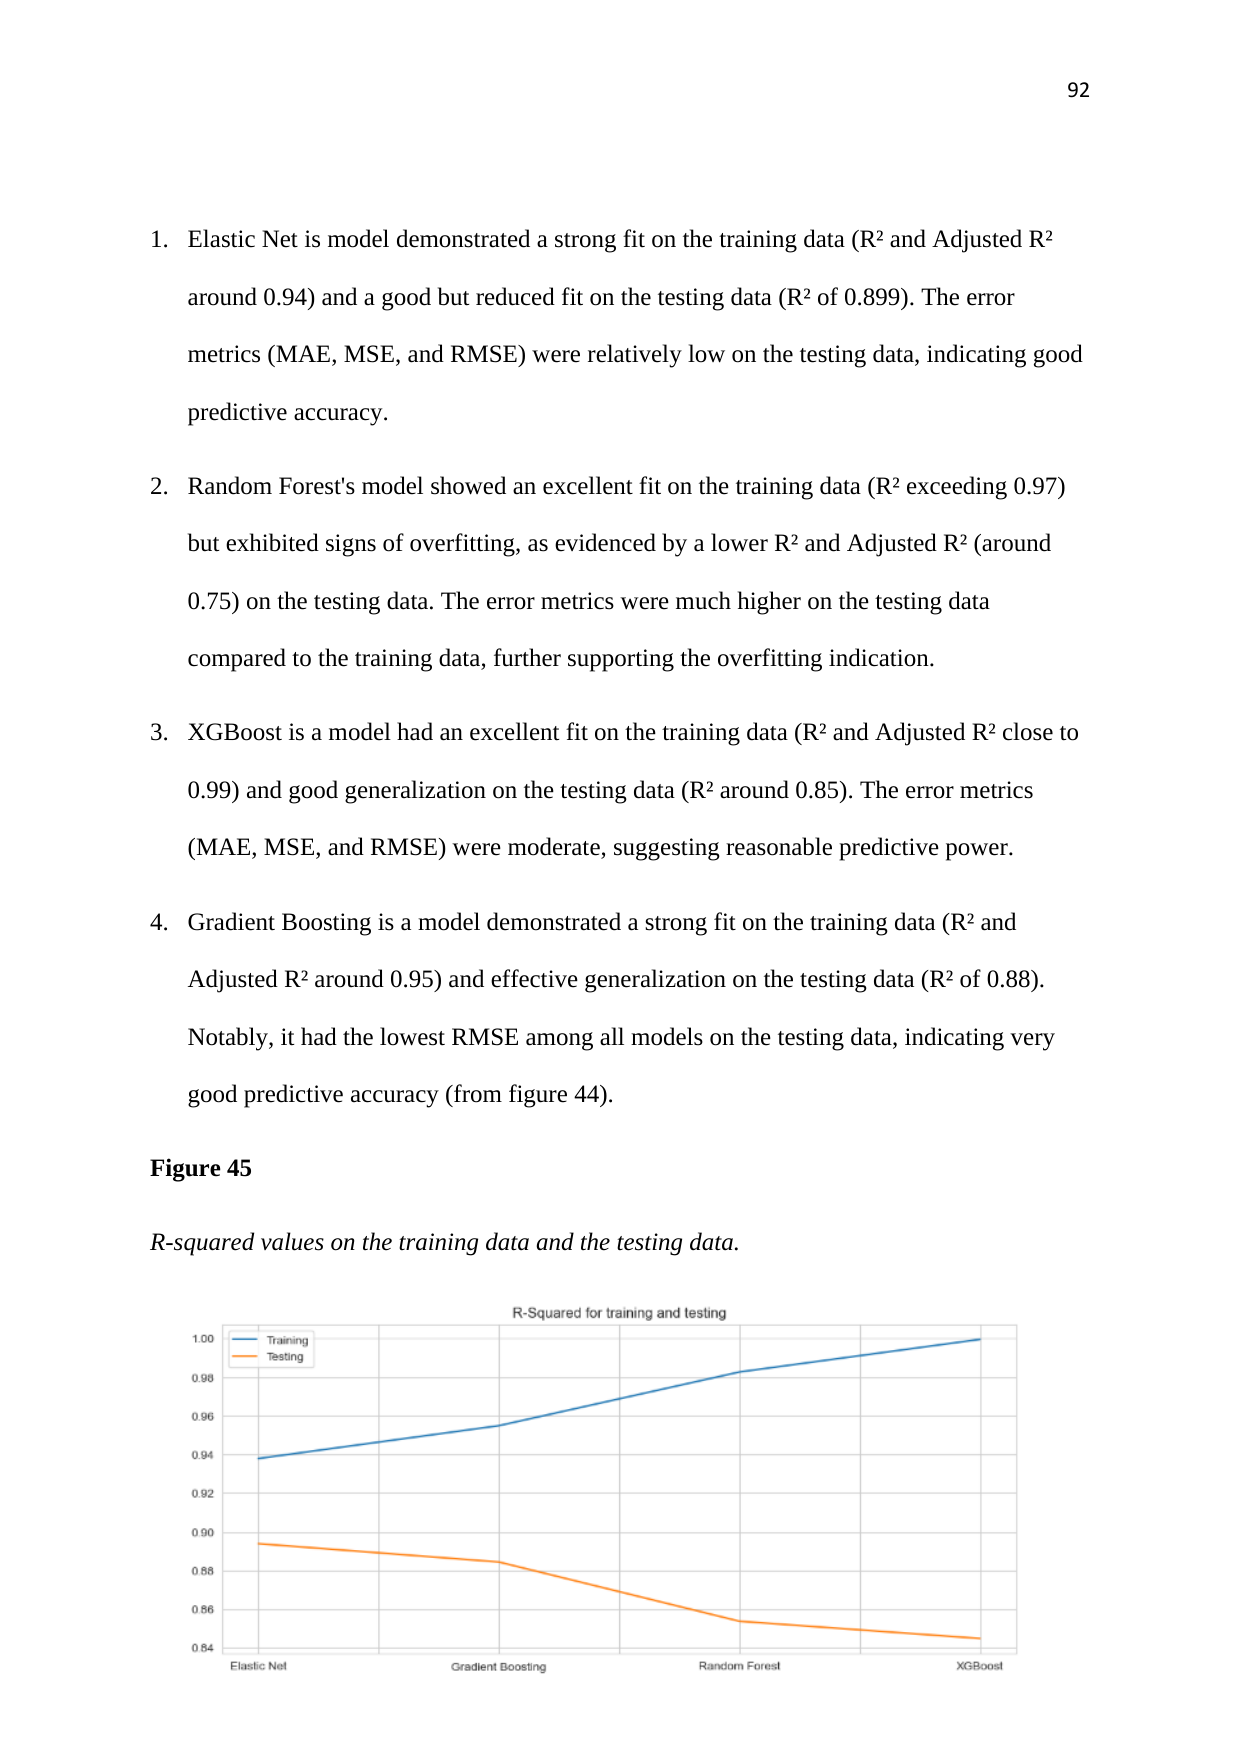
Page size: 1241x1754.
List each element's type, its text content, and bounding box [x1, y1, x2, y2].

text R-squared values on the training data and the testing data. [150, 1227, 1090, 1256]
text Figure 45 [150, 1153, 1090, 1182]
list XGBoost is a model had an excellent fit on the training data (R² and Adjusted R² close to 0.99) and good generalization on the testing data (R² around 0.85). The error metrics (MAE, MSE, and RMSE) were moderate, suggesting reasonable predictive power. [150, 717, 1090, 861]
picture [173, 1301, 1036, 1690]
list Gradient Boosting is a model demonstrated a strong fit on the training data (R² and Adjusted R² around 0.95) and effective generalization on the testing data (R² of 0.88). Notably, it had the lowest RMSE among all models on the testing data, indicating very good predictive accuracy (from figure 44). [150, 907, 1090, 1108]
list Elastic Net is model demonstrated a strong fit on the training data (R² and Adjusted R² around 0.94) and a good but reduced fit on the testing data (R² of 0.899). The error metrics (MAE, MSE, and RMSE) were relatively low on the testing data, indicating good predictive accuracy. [150, 224, 1090, 425]
list Random Forest's model showed an excellent fit on the training data (R² exceeding 0.97) but exhibited signs of overfitting, as evidenced by a lower R² and Adjusted R² (around 0.75) on the testing data. The error metrics were much higher on the testing data compared to the training data, further supporting the overfitting indication. [150, 471, 1090, 672]
